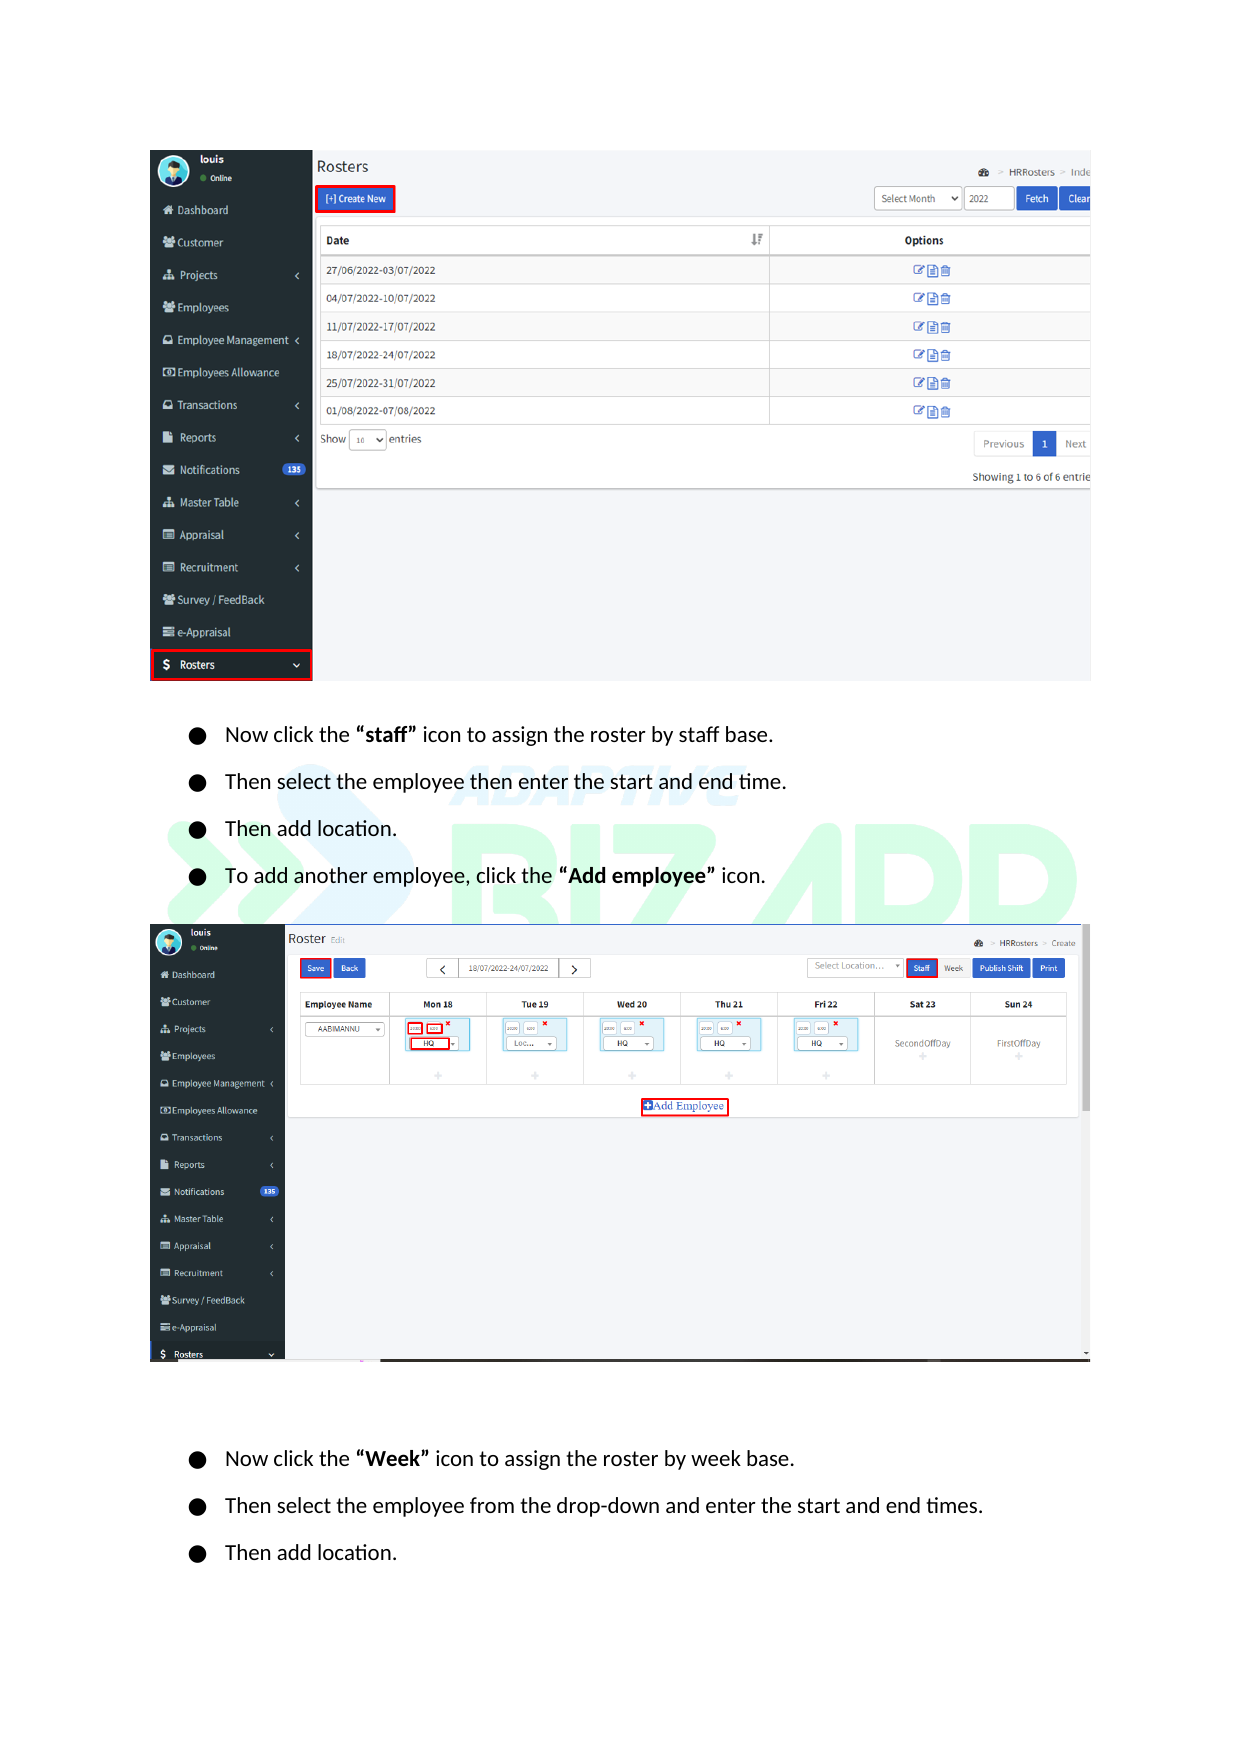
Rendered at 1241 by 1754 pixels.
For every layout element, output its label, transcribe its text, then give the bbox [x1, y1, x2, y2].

list To add another employee, click the “Add employee” icon. [187, 850, 1090, 897]
picture [150, 924, 1091, 1362]
list Then select the employee from the drop-down and enter the start and end times. [187, 1480, 1090, 1527]
picture [150, 150, 1091, 681]
list Then add location. [187, 1527, 1090, 1574]
list Then select the employee then enter the start and end time. [187, 756, 1090, 803]
list Now click the “staff” icon to assign the roster by staff base. [187, 709, 1090, 756]
list Then add location. [187, 803, 1090, 850]
list Now click the “Week” icon to assign the roster by week base. [187, 1433, 1090, 1480]
